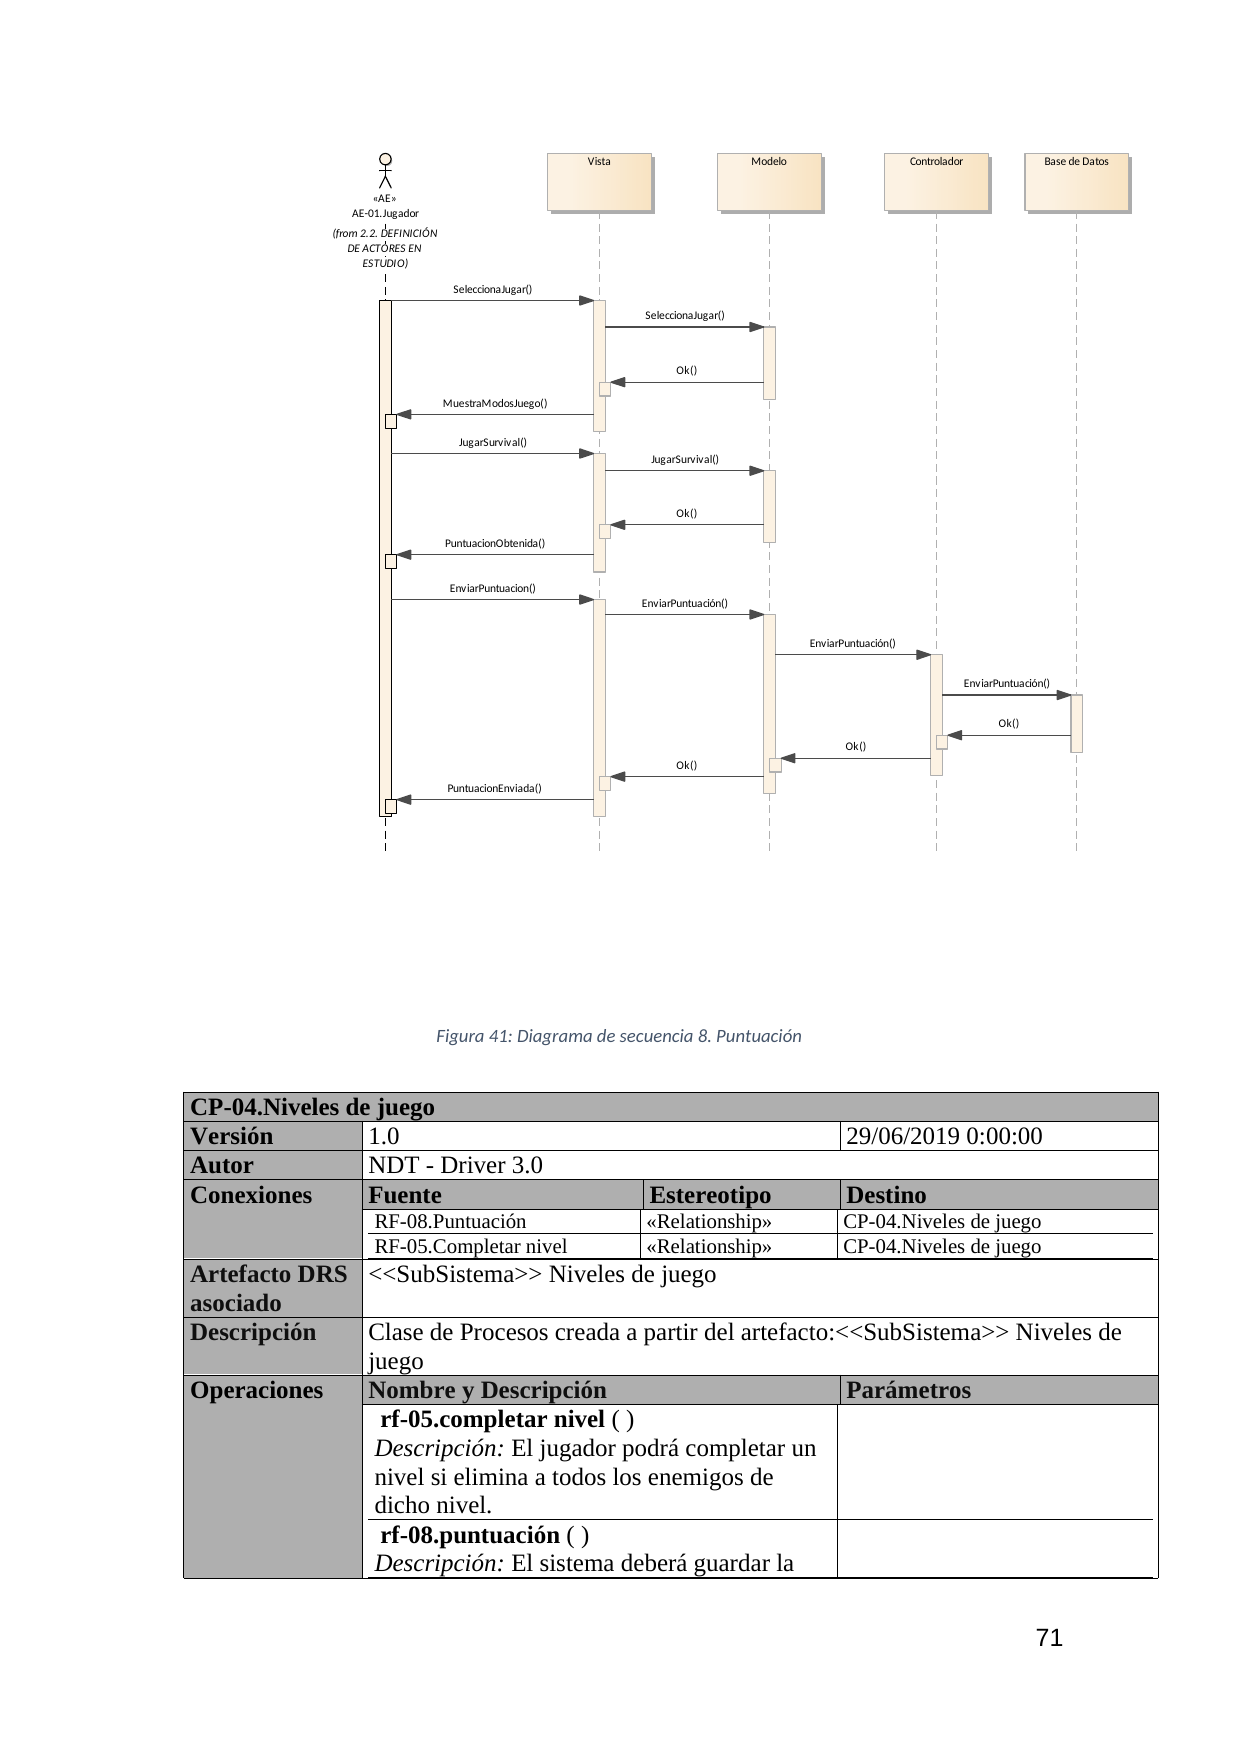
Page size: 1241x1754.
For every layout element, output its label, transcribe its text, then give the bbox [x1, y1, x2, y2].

table_cell Estereotipo [644, 1180, 840, 1209]
table_cell Destino [841, 1180, 1158, 1209]
table_header CP-04.Niveles de juego [184, 1093, 1158, 1121]
table_cell <<SubSistema>> Niveles de juego [363, 1260, 1158, 1316]
table_cell 29/06/2019 0:00:00 [841, 1122, 1158, 1150]
table_cell Parámetros [841, 1376, 1158, 1404]
table_cell NDT - Driver 3.0 [363, 1151, 1158, 1179]
table_cell [363, 1210, 368, 1258]
table_cell Clase de Procesos creada a partir del artefacto:<<SubSistema>> Niveles de juego [363, 1318, 1158, 1374]
table_cell [363, 1405, 368, 1578]
table_cell Artefacto DRS asociado [184, 1260, 362, 1316]
table_cell [1152, 1210, 1158, 1258]
table_cell Fuente [363, 1180, 643, 1209]
table_cell [1152, 1405, 1158, 1578]
table_cell Versión [184, 1122, 362, 1150]
table_cell 1.0 [363, 1122, 840, 1150]
table_cell Autor [184, 1151, 362, 1179]
table_cell Operaciones [184, 1376, 362, 1578]
table_cell Conexiones [184, 1180, 362, 1258]
table_cell Descripción [184, 1318, 362, 1374]
table_cell Nombre y Descripción [363, 1376, 840, 1404]
